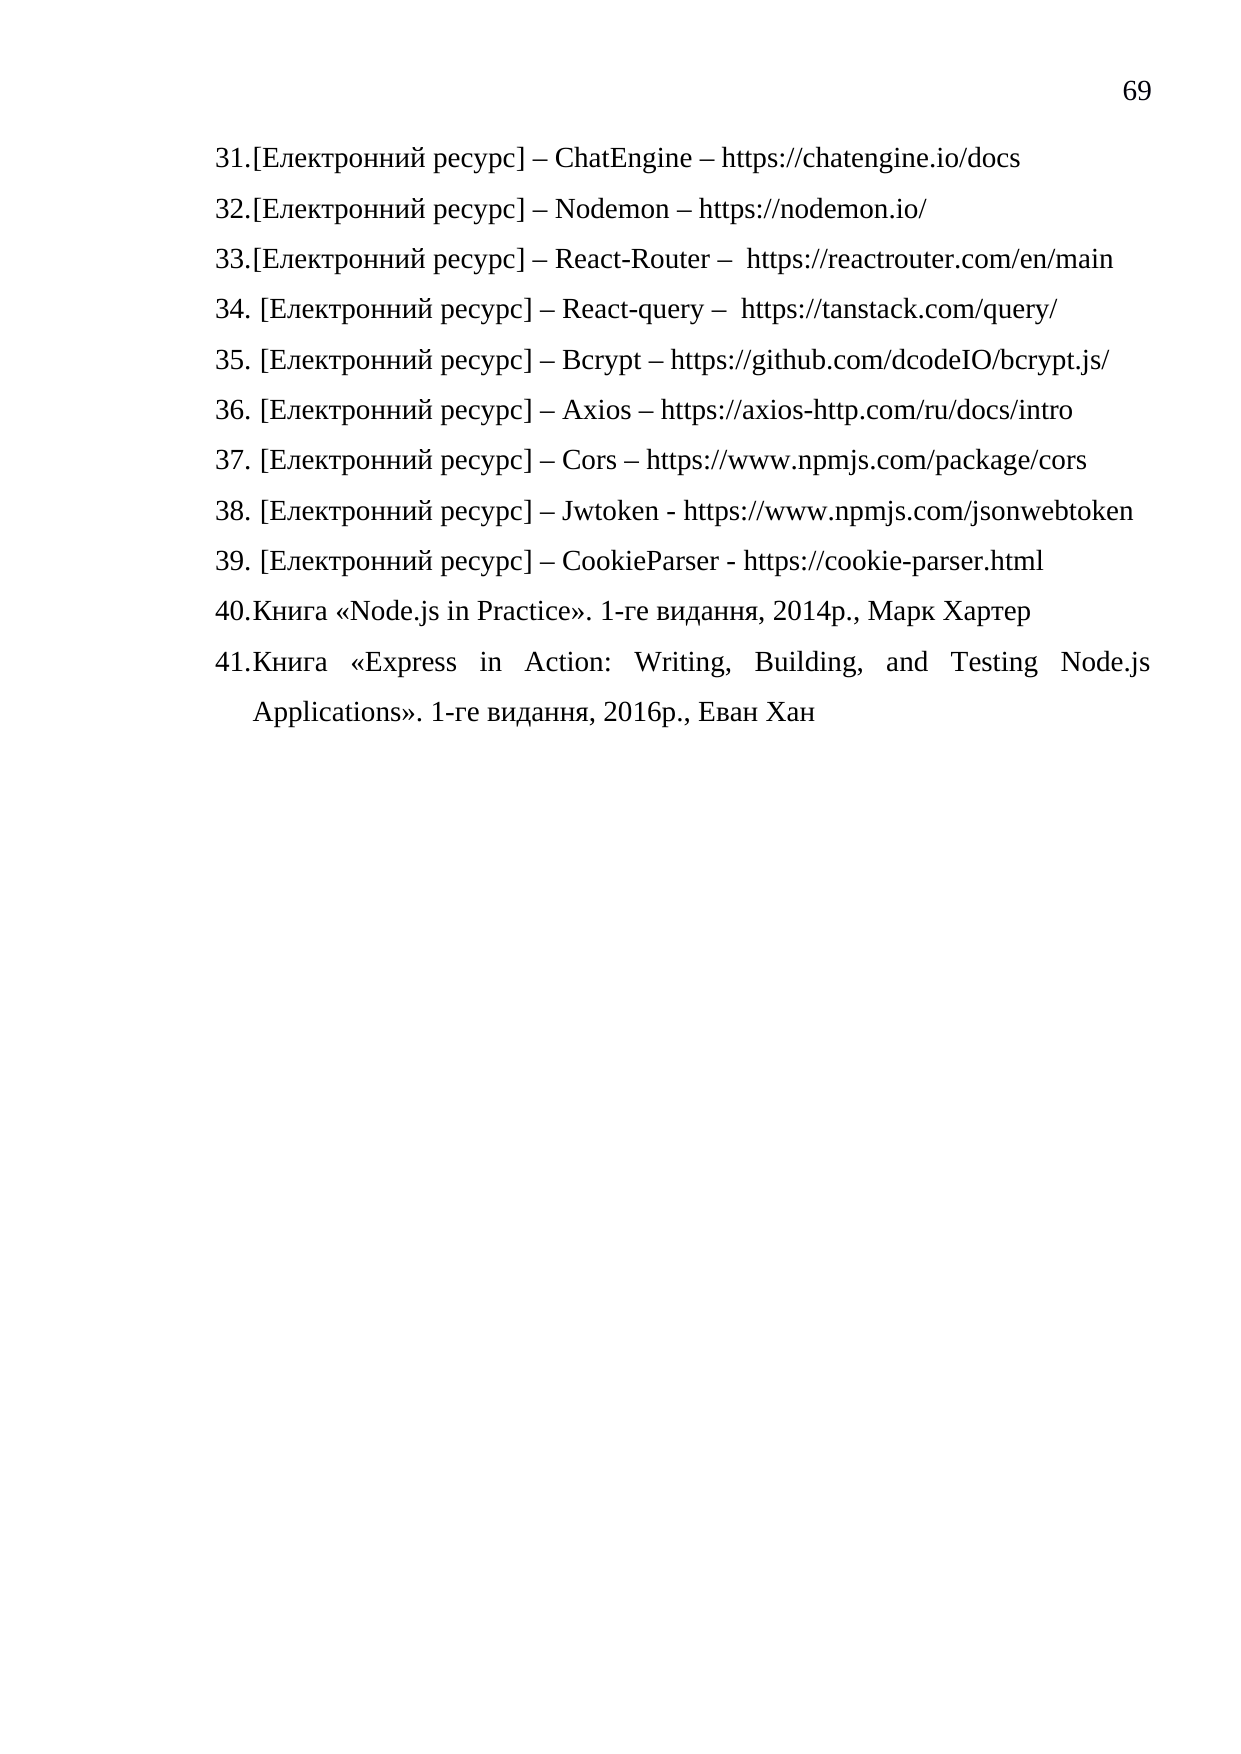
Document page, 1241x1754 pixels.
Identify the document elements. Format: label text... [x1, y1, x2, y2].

list [Електронний ресурс] – Bcrypt – https://github.com/dcodeIO/bcrypt.js/ [215, 342, 1152, 375]
list [Електронний ресурс] – Axios – https://axios-http.com/ru/docs/intro [215, 392, 1152, 426]
list [Електронний ресурс] – Cors – https://www.npmjs.com/package/cors [215, 442, 1152, 476]
list [Електронний ресурс] – React-Router – https://reactrouter.com/en/main [215, 241, 1152, 275]
list [Електронний ресурс] – Nodemon – https://nodemon.io/ [215, 191, 1152, 224]
list [Електронний ресурс] – ChatEngine – https://chatengine.io/docs [215, 141, 1152, 174]
list [Електронний ресурс] – Jwtoken - https://www.npmjs.com/jsonwebtoken [215, 493, 1152, 526]
list [Електронний ресурс] – CookieParser - https://cookie-parser.html [215, 543, 1152, 577]
list Книга «Express in Action: Writing, Building, and Testing Node.js Applications». 1-ге видання, 2016р., Еван Хан [215, 644, 1152, 728]
list Книга «Node.js in Practice». 1-ге видання, 2014р., Марк Хартер [215, 593, 1152, 627]
list [Електронний ресурс] – React-query – https://tanstack.com/query/ [215, 292, 1152, 325]
